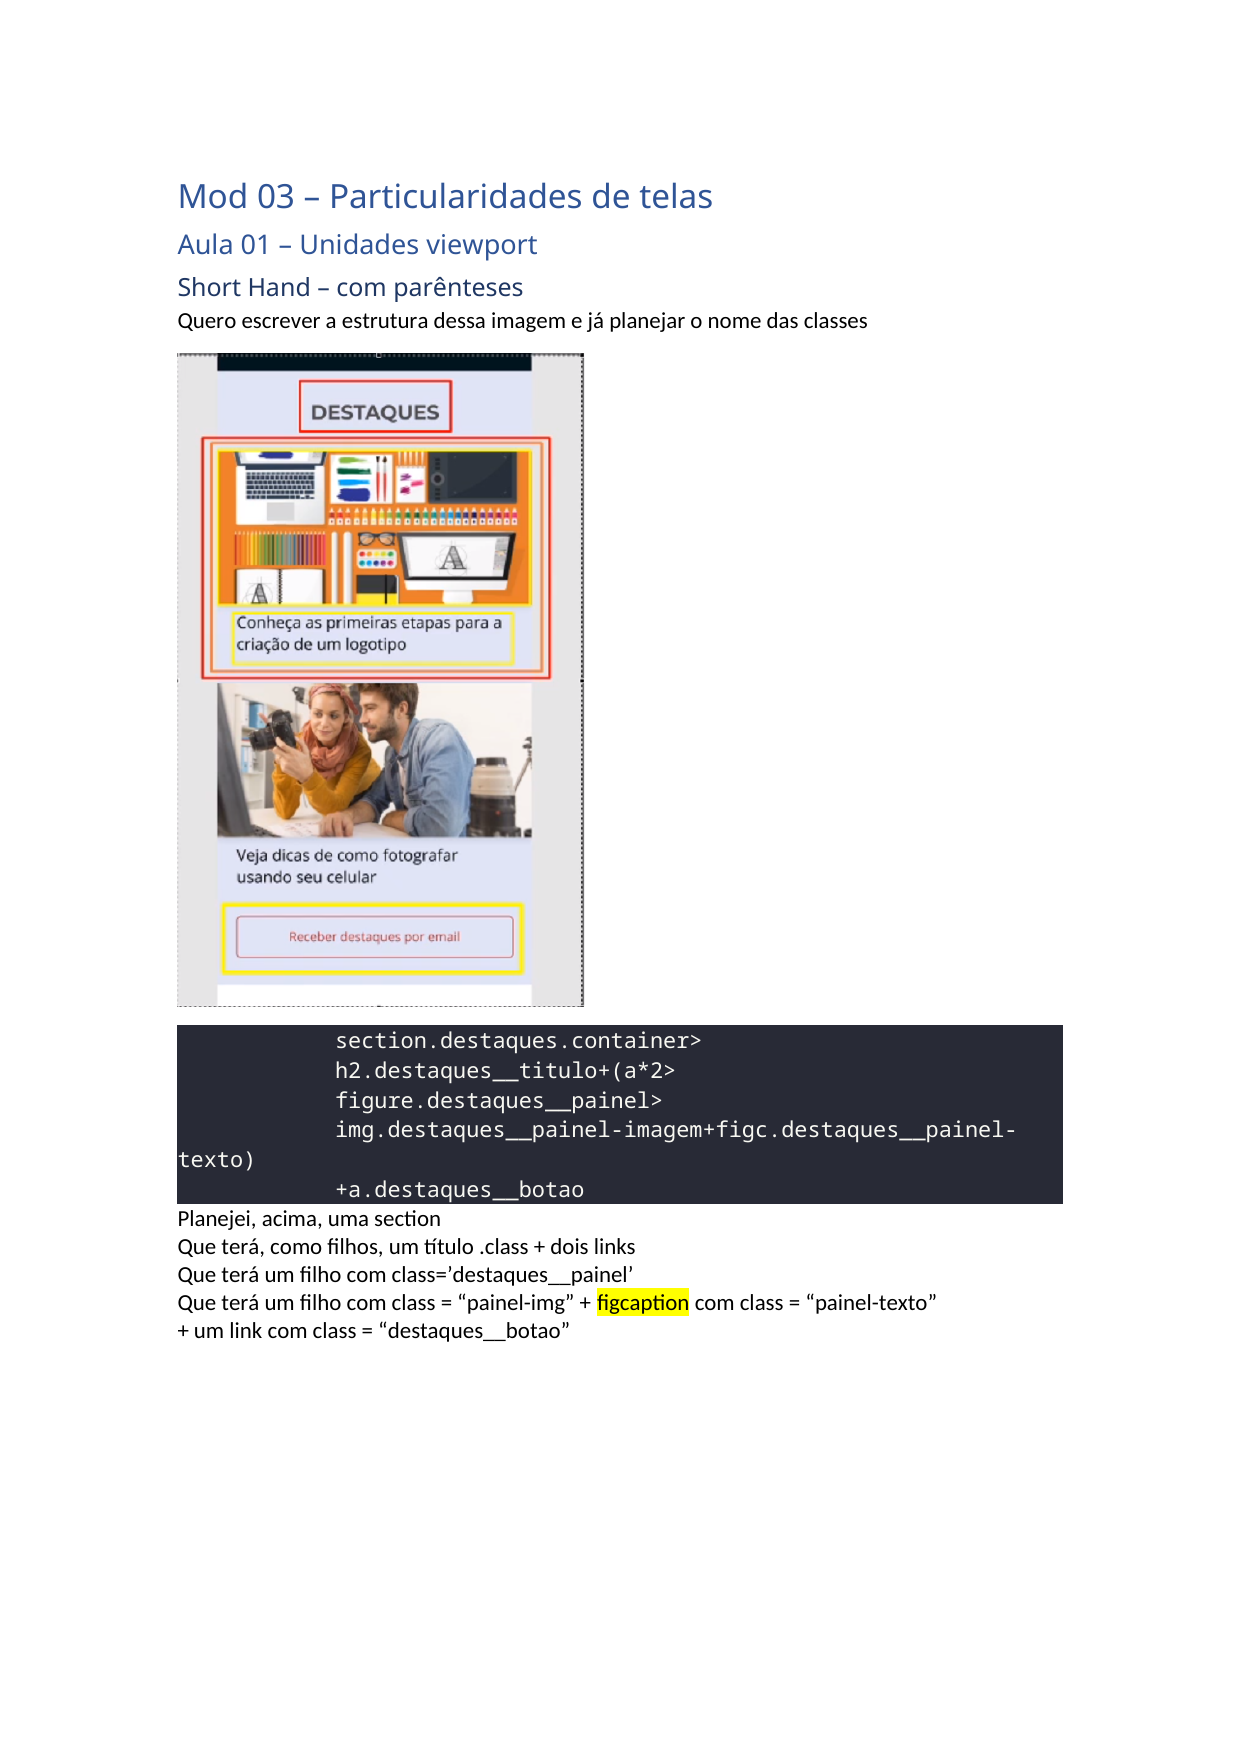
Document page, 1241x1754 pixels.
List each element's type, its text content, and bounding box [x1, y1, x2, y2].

picture [177, 353, 585, 1007]
text Que terá, como filhos, um título .class + dois links [177, 1232, 1063, 1260]
text +a.destaques__botao [177, 1174, 1063, 1204]
subtitle Mod 03 – Particularidades de telas [177, 173, 1063, 218]
text Que terá um filho com class=’destaques__painel’ [177, 1260, 1063, 1288]
text figure.destaques__painel> [177, 1085, 1063, 1114]
subtitle Short Hand – com parênteses [177, 270, 1063, 304]
text Que terá um filho com class = “painel-img” + figcaption com class = “painel-texto” [177, 1288, 597, 1316]
subtitle Aula 01 – Unidades viewport [177, 226, 1063, 263]
text Que terá um filho com class = “painel-img” + figcaption com class = “painel-texto” [689, 1288, 1063, 1316]
text section.destaques.container> [177, 1025, 1063, 1055]
text img.destaques__painel-imagem+figc.destaques__painel-texto) [177, 1114, 1063, 1174]
text + um link com class = “destaques__botao” [177, 1316, 1063, 1344]
text Planejei, acima, uma section [177, 1204, 1063, 1232]
text h2.destaques__titulo+(a*2> [177, 1055, 1063, 1085]
text Quero escrever a estrutura dessa imagem e já planejar o nome das classes [177, 306, 1063, 334]
